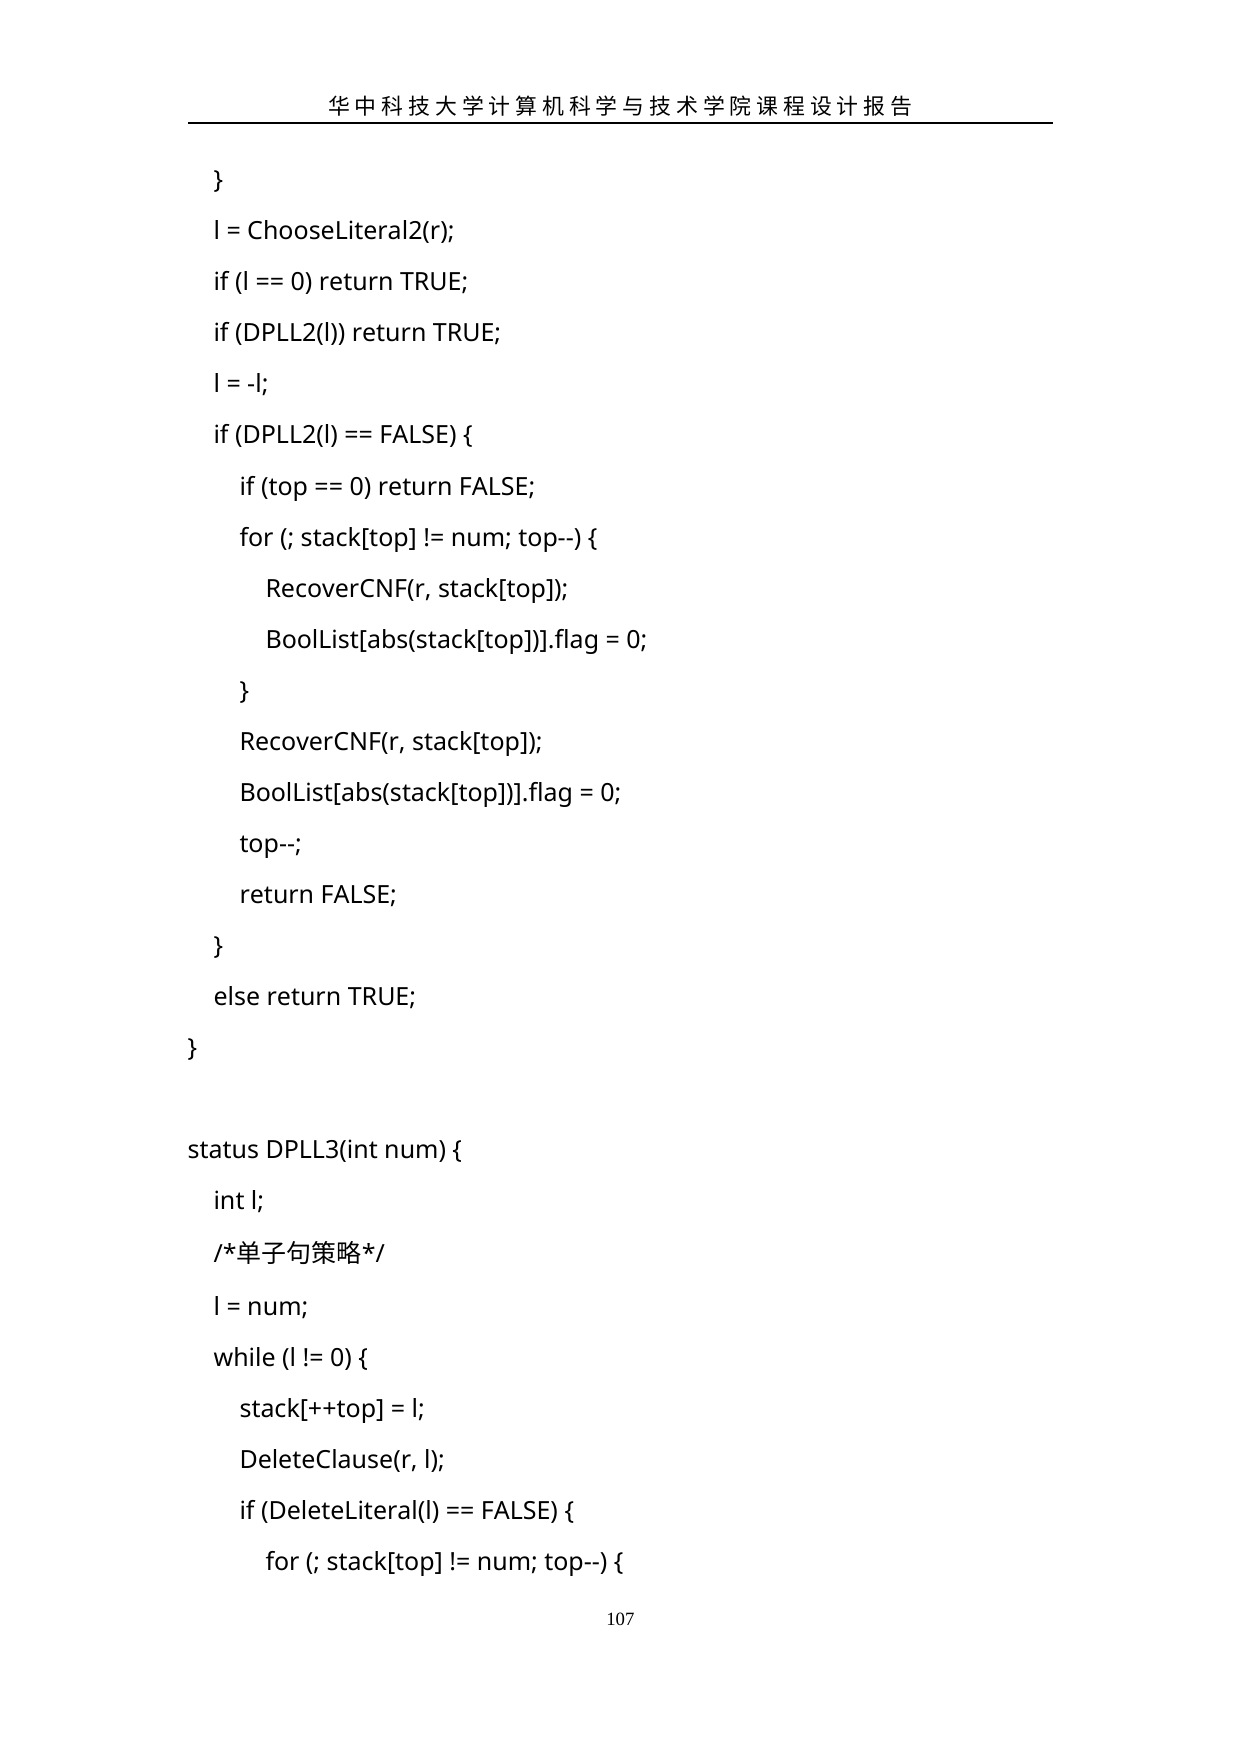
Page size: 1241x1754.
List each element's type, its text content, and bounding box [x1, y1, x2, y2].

text } [187, 672, 1053, 706]
text if (DeleteLiteral(l) == FALSE) { [187, 1492, 1053, 1526]
text int l; [187, 1183, 1053, 1217]
text RecoverCNF(r, stack[top]); [187, 570, 1053, 604]
text } [187, 1030, 1053, 1064]
text } [187, 162, 1053, 196]
text l = -l; [187, 366, 1053, 400]
text return FALSE; [187, 877, 1053, 911]
text while (l != 0) { [187, 1339, 1053, 1373]
text BoolList[abs(stack[top])].flag = 0; [187, 621, 1053, 655]
text } [187, 928, 1053, 962]
text if (l == 0) return TRUE; [187, 264, 1053, 298]
text else return TRUE; [187, 979, 1053, 1013]
text RecoverCNF(r, stack[top]); [187, 723, 1053, 757]
text if (DPLL2(l) == FALSE) { [187, 417, 1053, 451]
text if (DPLL2(l)) return TRUE; [187, 315, 1053, 349]
text status DPLL3(int num) { [187, 1132, 1053, 1166]
text l = ChooseLiteral2(r); [187, 213, 1053, 247]
text top--; [187, 826, 1053, 859]
text stack[++top] = l; [187, 1390, 1053, 1424]
text for (; stack[top] != num; top--) { [187, 519, 1053, 553]
text if (top == 0) return FALSE; [187, 468, 1053, 502]
text BoolList[abs(stack[top])].flag = 0; [187, 774, 1053, 808]
text DeleteClause(r, l); [187, 1441, 1053, 1475]
text for (; stack[top] != num; top--) { [187, 1543, 1053, 1577]
text /*单子句策略*/ [187, 1234, 1053, 1270]
text l = num; [187, 1288, 1053, 1322]
